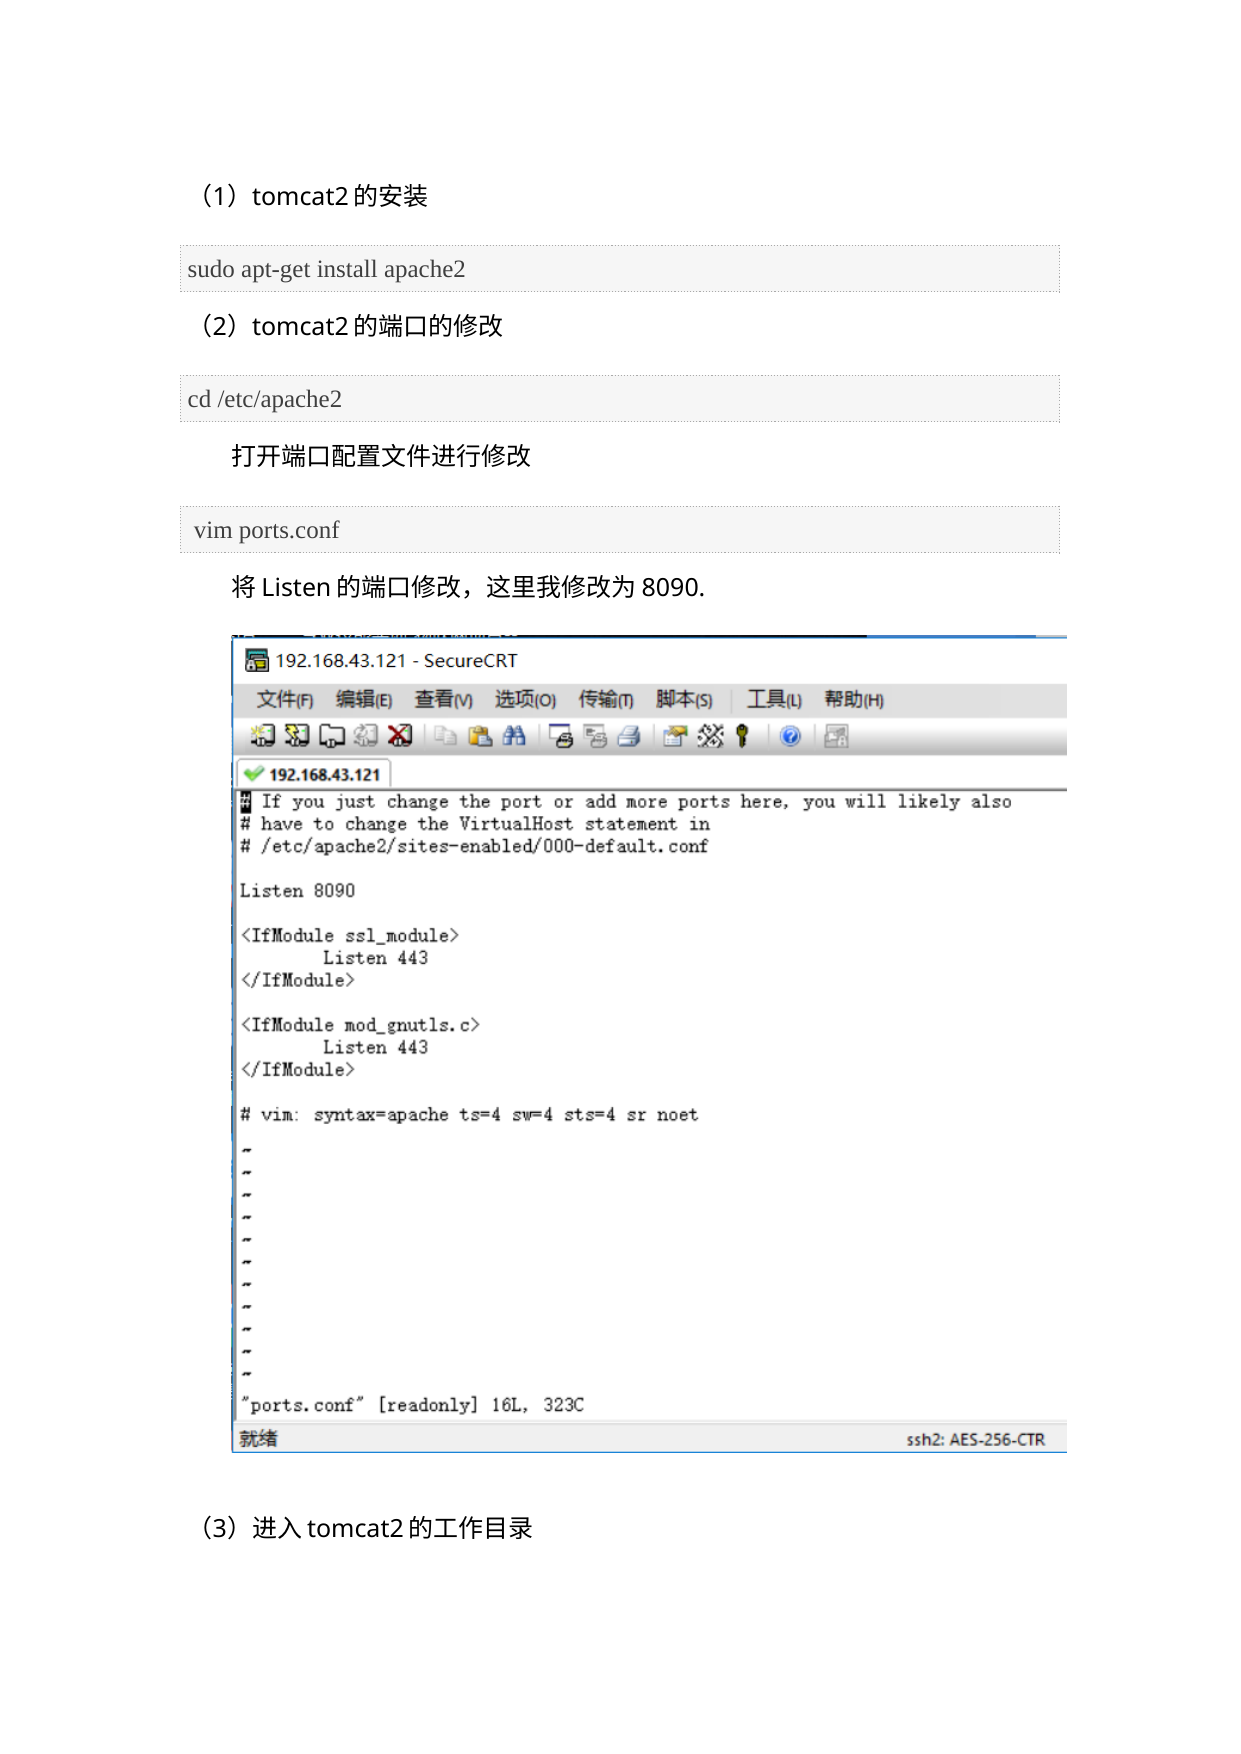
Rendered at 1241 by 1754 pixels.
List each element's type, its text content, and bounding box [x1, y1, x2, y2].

text 将Listen的端口修改，这里我修改为8090. [187, 553, 1053, 618]
text vim ports.conf [180, 506, 1060, 553]
text （2）tomcat2的端口的修改 [187, 292, 1053, 357]
text （1）tomcat2的安装 [187, 162, 1053, 227]
text 打开端口配置文件进行修改 [187, 422, 1053, 487]
text cd /etc/apache2 [180, 375, 1060, 422]
picture [231, 635, 1067, 1453]
text sudo apt-get install apache2 [180, 245, 1060, 292]
text （3）进入tomcat2的工作目录 [187, 1494, 1053, 1559]
